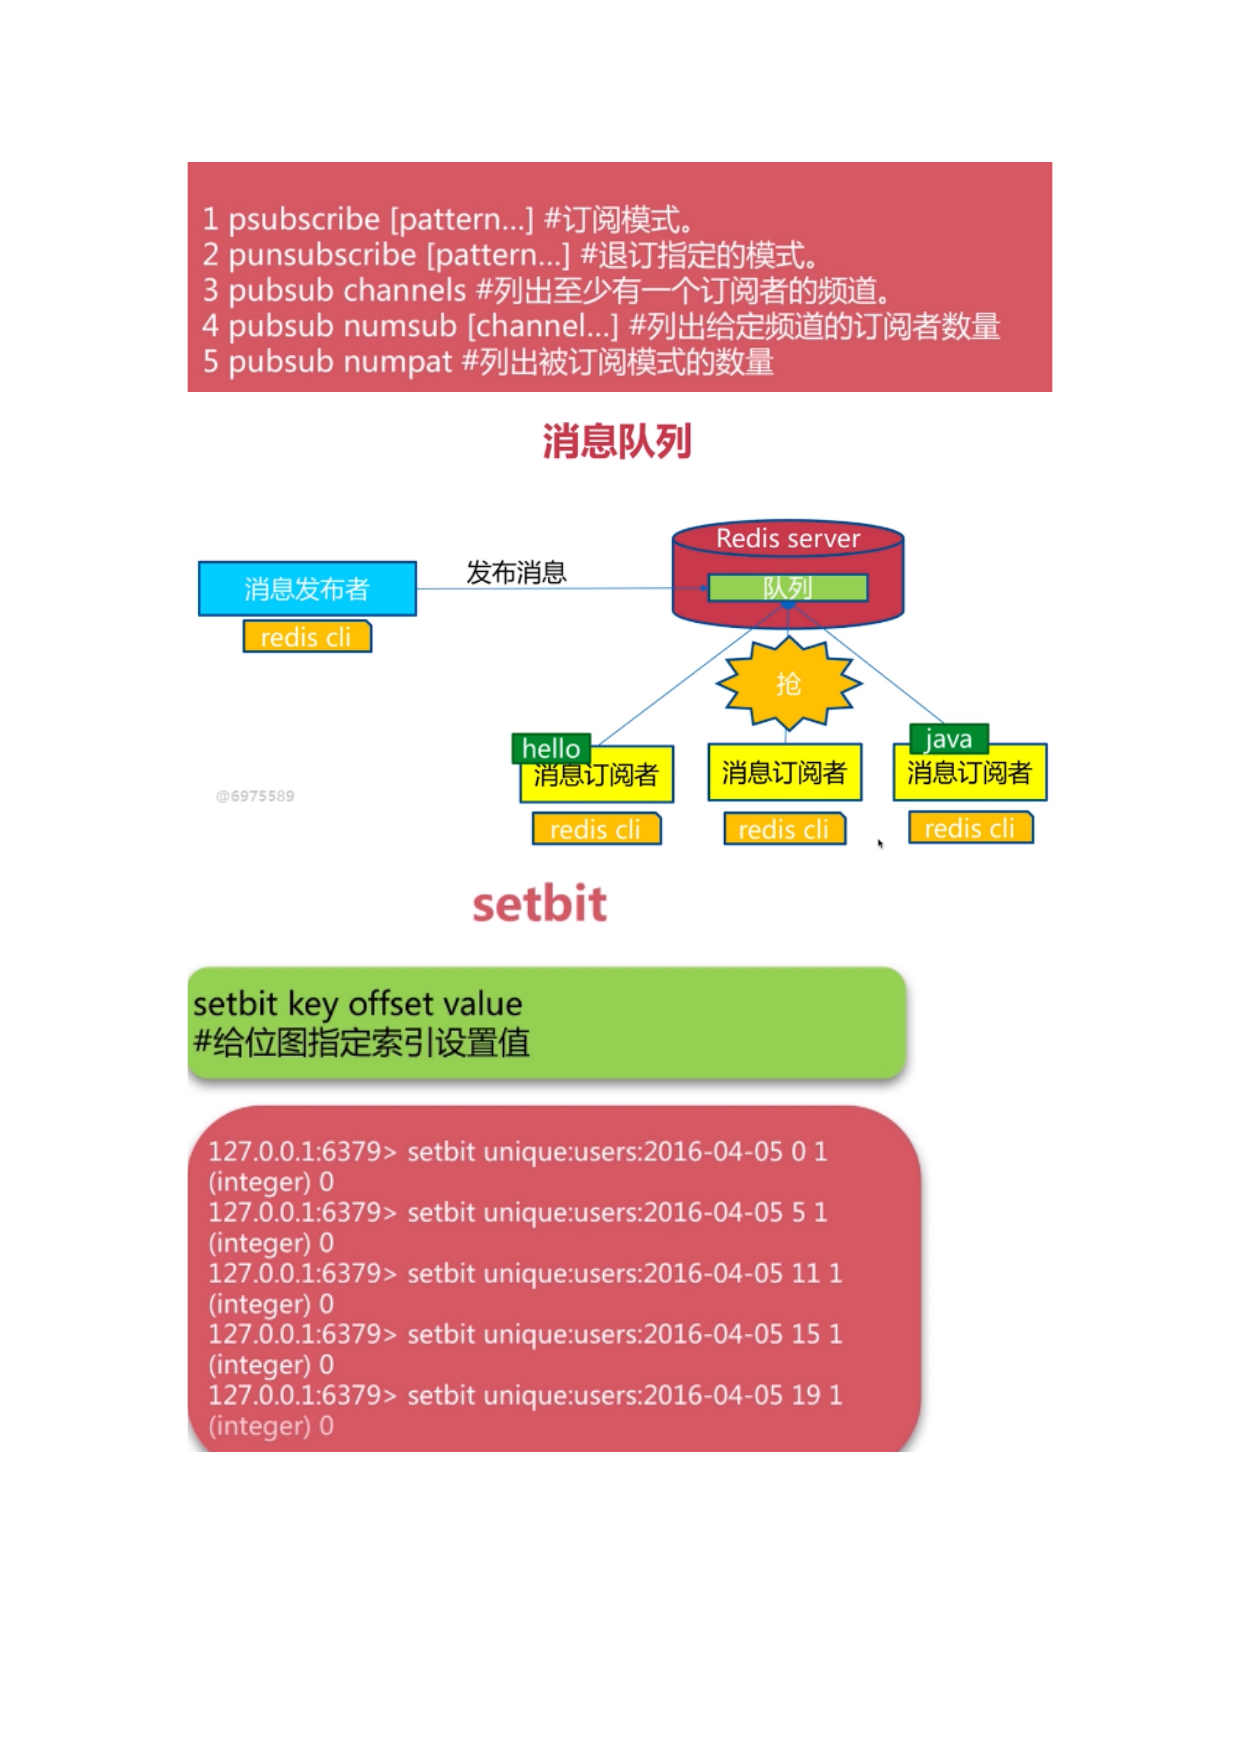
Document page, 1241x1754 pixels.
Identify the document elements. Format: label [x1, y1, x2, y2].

picture [187, 877, 955, 1452]
picture [187, 422, 1053, 850]
picture [187, 162, 1053, 392]
